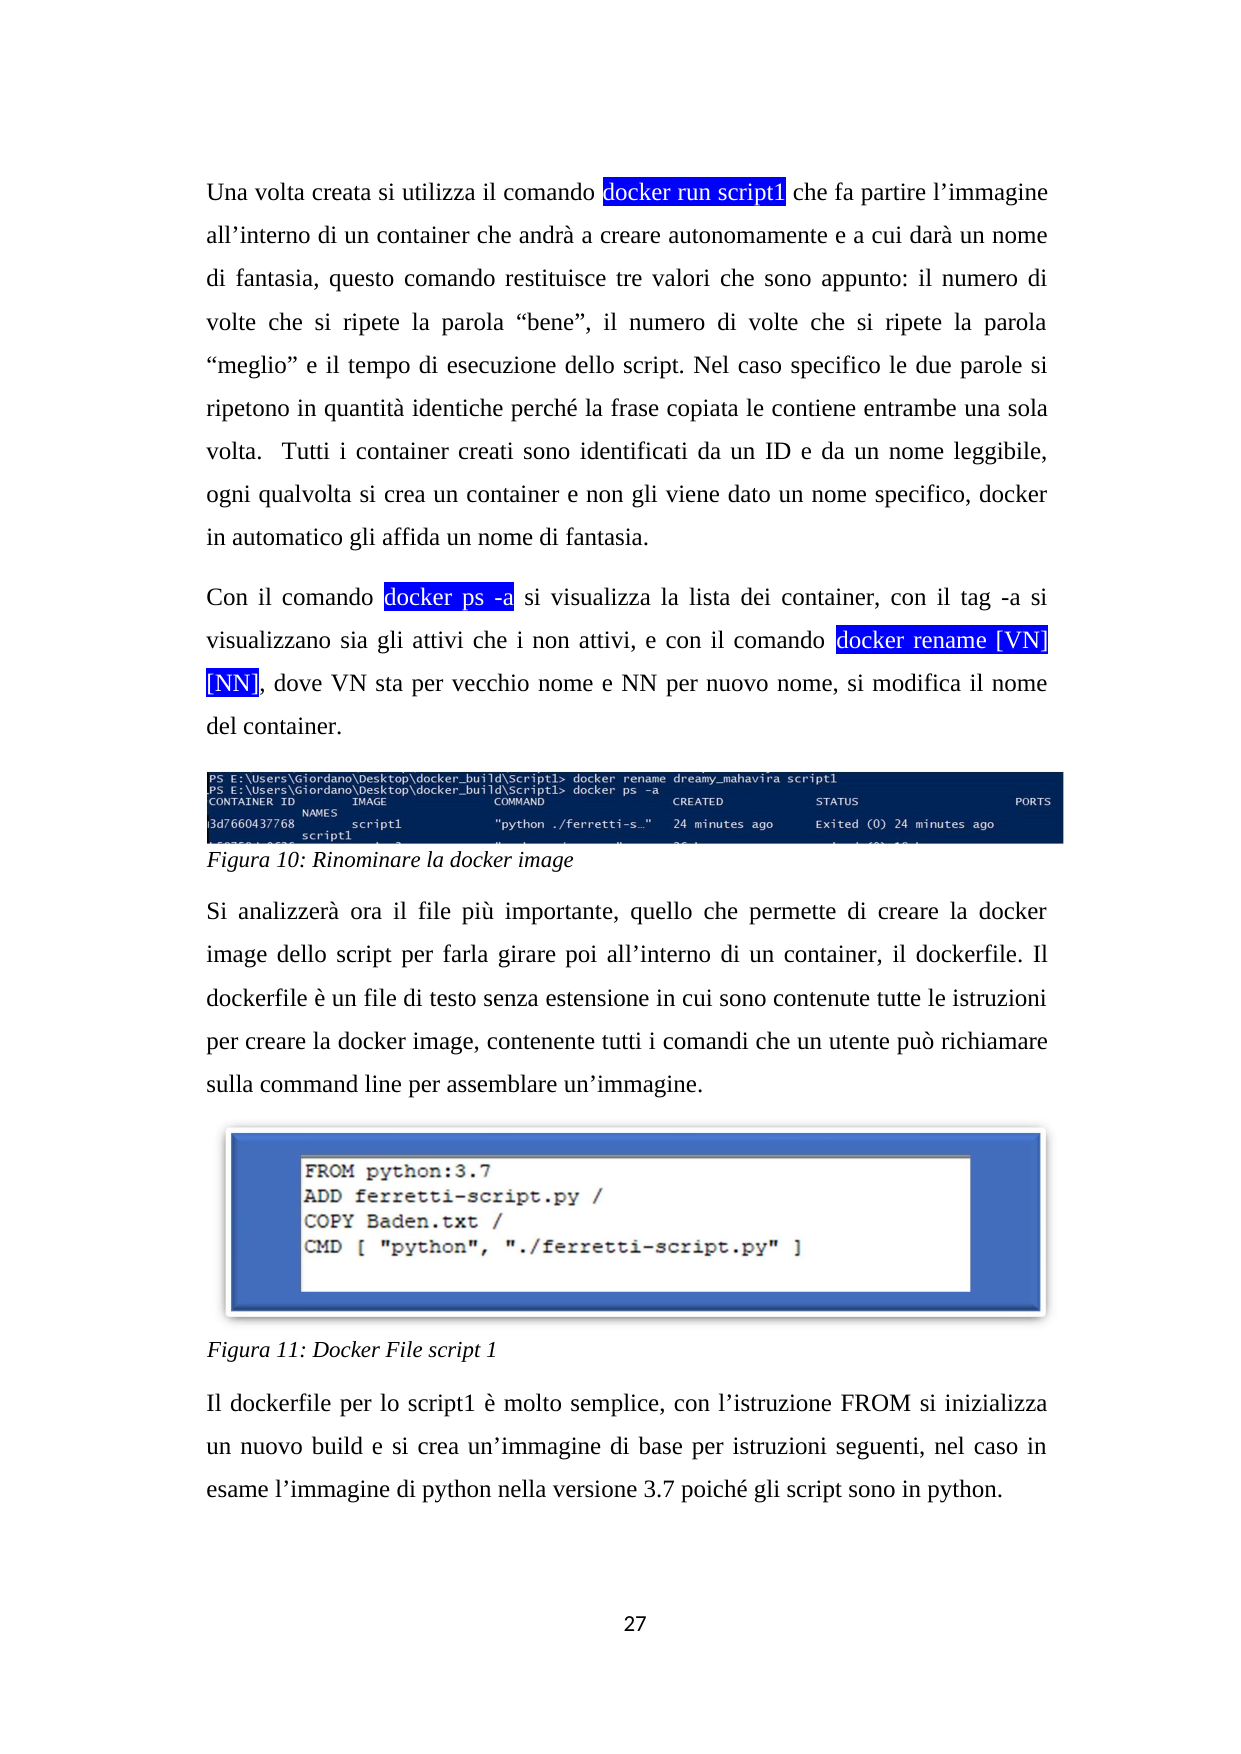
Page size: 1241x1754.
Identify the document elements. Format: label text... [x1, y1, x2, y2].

text Una volta creata si utilizza il comando docker run script1 che fa partire l’immagine all’interno di un container che andrà a creare autonomamente e a cui darà un nome di fantasia, questo comando restituisce tre valori che sono appunto: il numero di volte che si ripete la parola “bene”, il numero di volte che si ripete la parola “meglio” e il tempo di esecuzione dello script. Nel caso specifico le due parole si ripetono in quantità identiche perché la frase copiata le contiene entrambe una sola volta. Tutti i container creati sono identificati da un ID e da un nome leggibile, ogni qualvolta si crea un container e non gli viene dato un nome specifico, docker in automatico gli affida un nome di fantasia. [206, 177, 1048, 551]
picture [206, 771, 1064, 844]
picture [210, 1114, 1061, 1334]
text Con il comando docker ps -a si visualizza la lista dei container, con il tag -a si visualizzano sia gli attivi che i non attivi, e con il comando docker rename [VN] [NN], dove VN sta per vecchio nome e NN per nuovo nome, si modifica il nome del container. [206, 582, 1048, 740]
text Figura 10: Rinominare la docker image [207, 844, 1063, 872]
text Il dockerfile per lo script1 è molto semplice, con l’istruzione FROM si inizializza un nuovo build e si crea un’immagine di base per istruzioni seguenti, nel caso in esame l’immagine di python nella versione 3.7 poiché gli script sono in python. [206, 1388, 1048, 1503]
text Si analizzerà ora il file più importante, quello che permette di creare la docker image dello script per farla girare poi all’interno di un container, il dockerfile. Il dockerfile è un file di testo senza estensione in cui sono contenute tutte le istruzioni per creare la docker image, contenente tutti i comandi che un utente può richiamare sulla command line per assemblare un’immagine. [206, 896, 1048, 1098]
